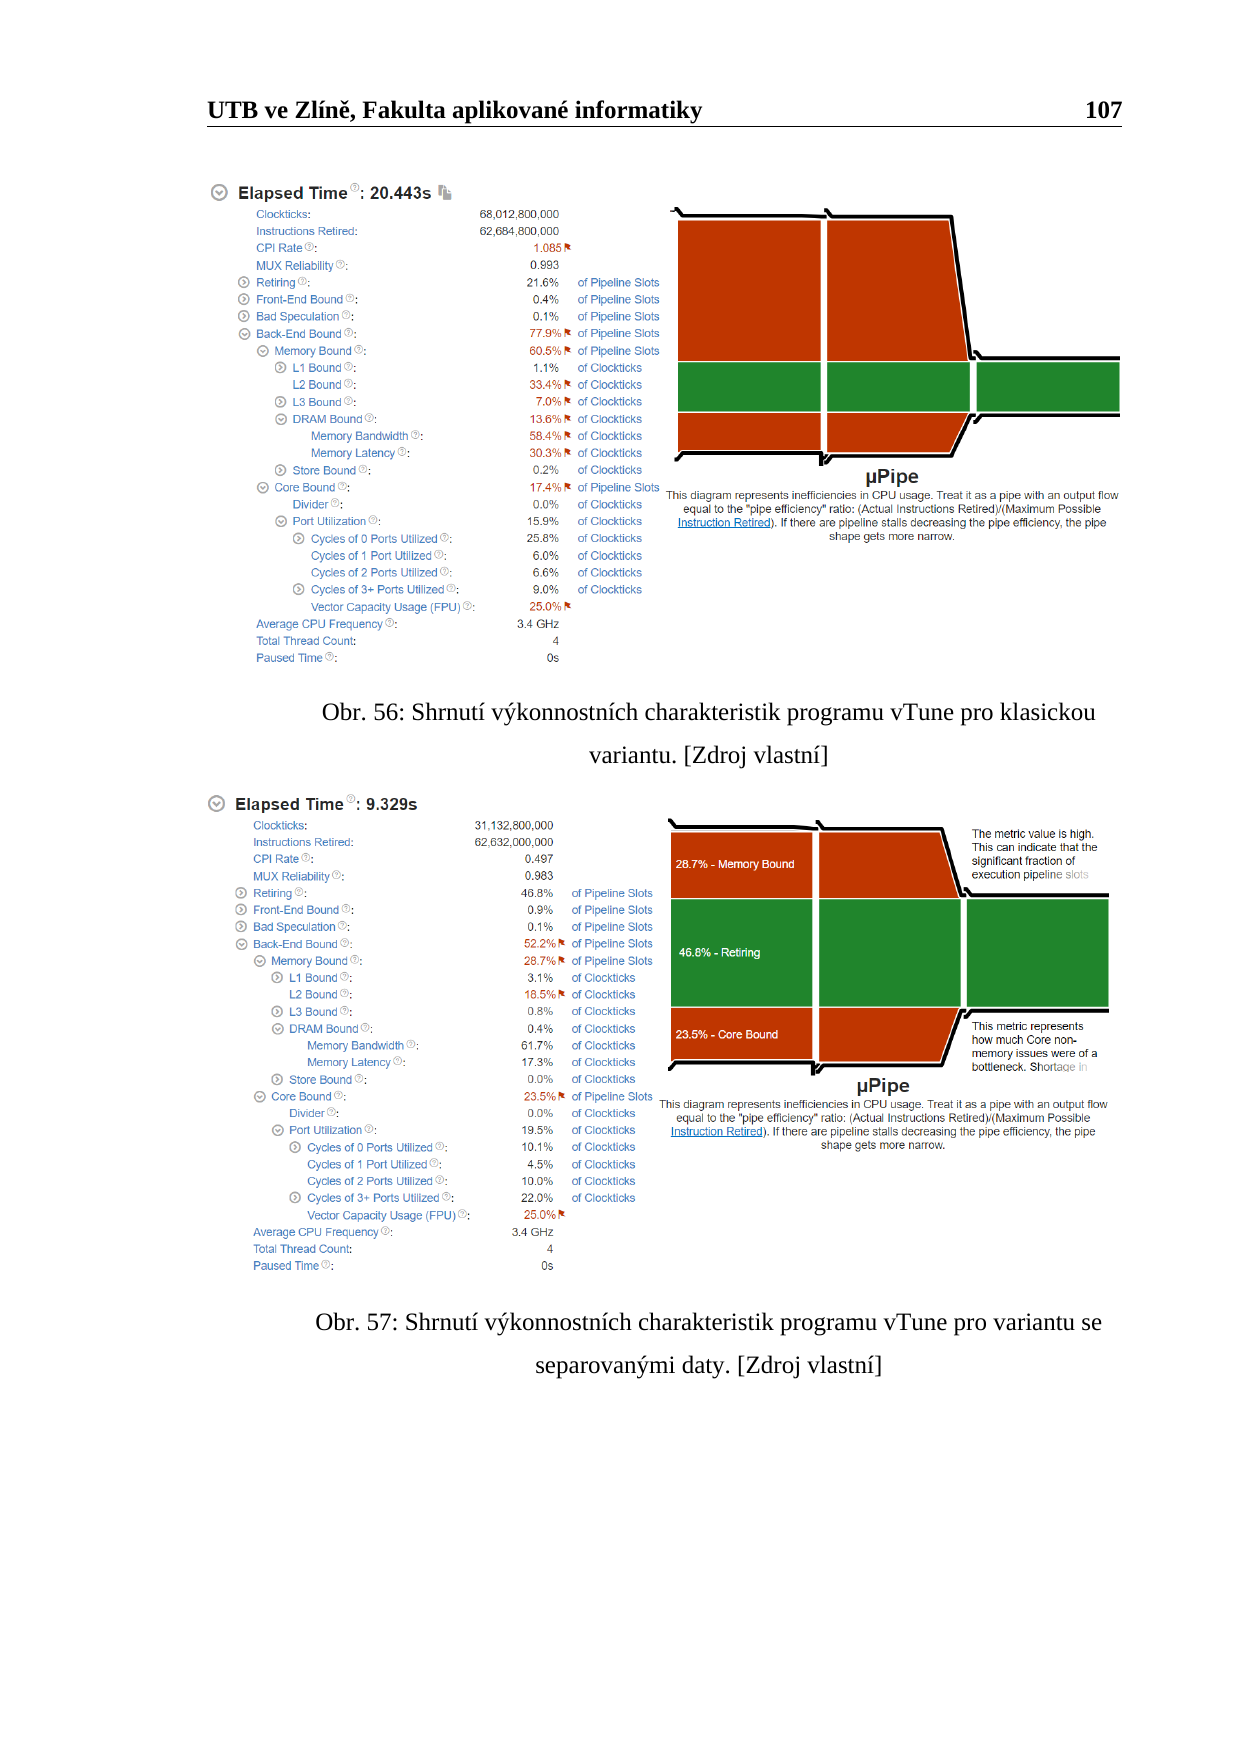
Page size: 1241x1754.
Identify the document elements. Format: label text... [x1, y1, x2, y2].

picture [206, 789, 1123, 1281]
picture [206, 177, 1123, 670]
